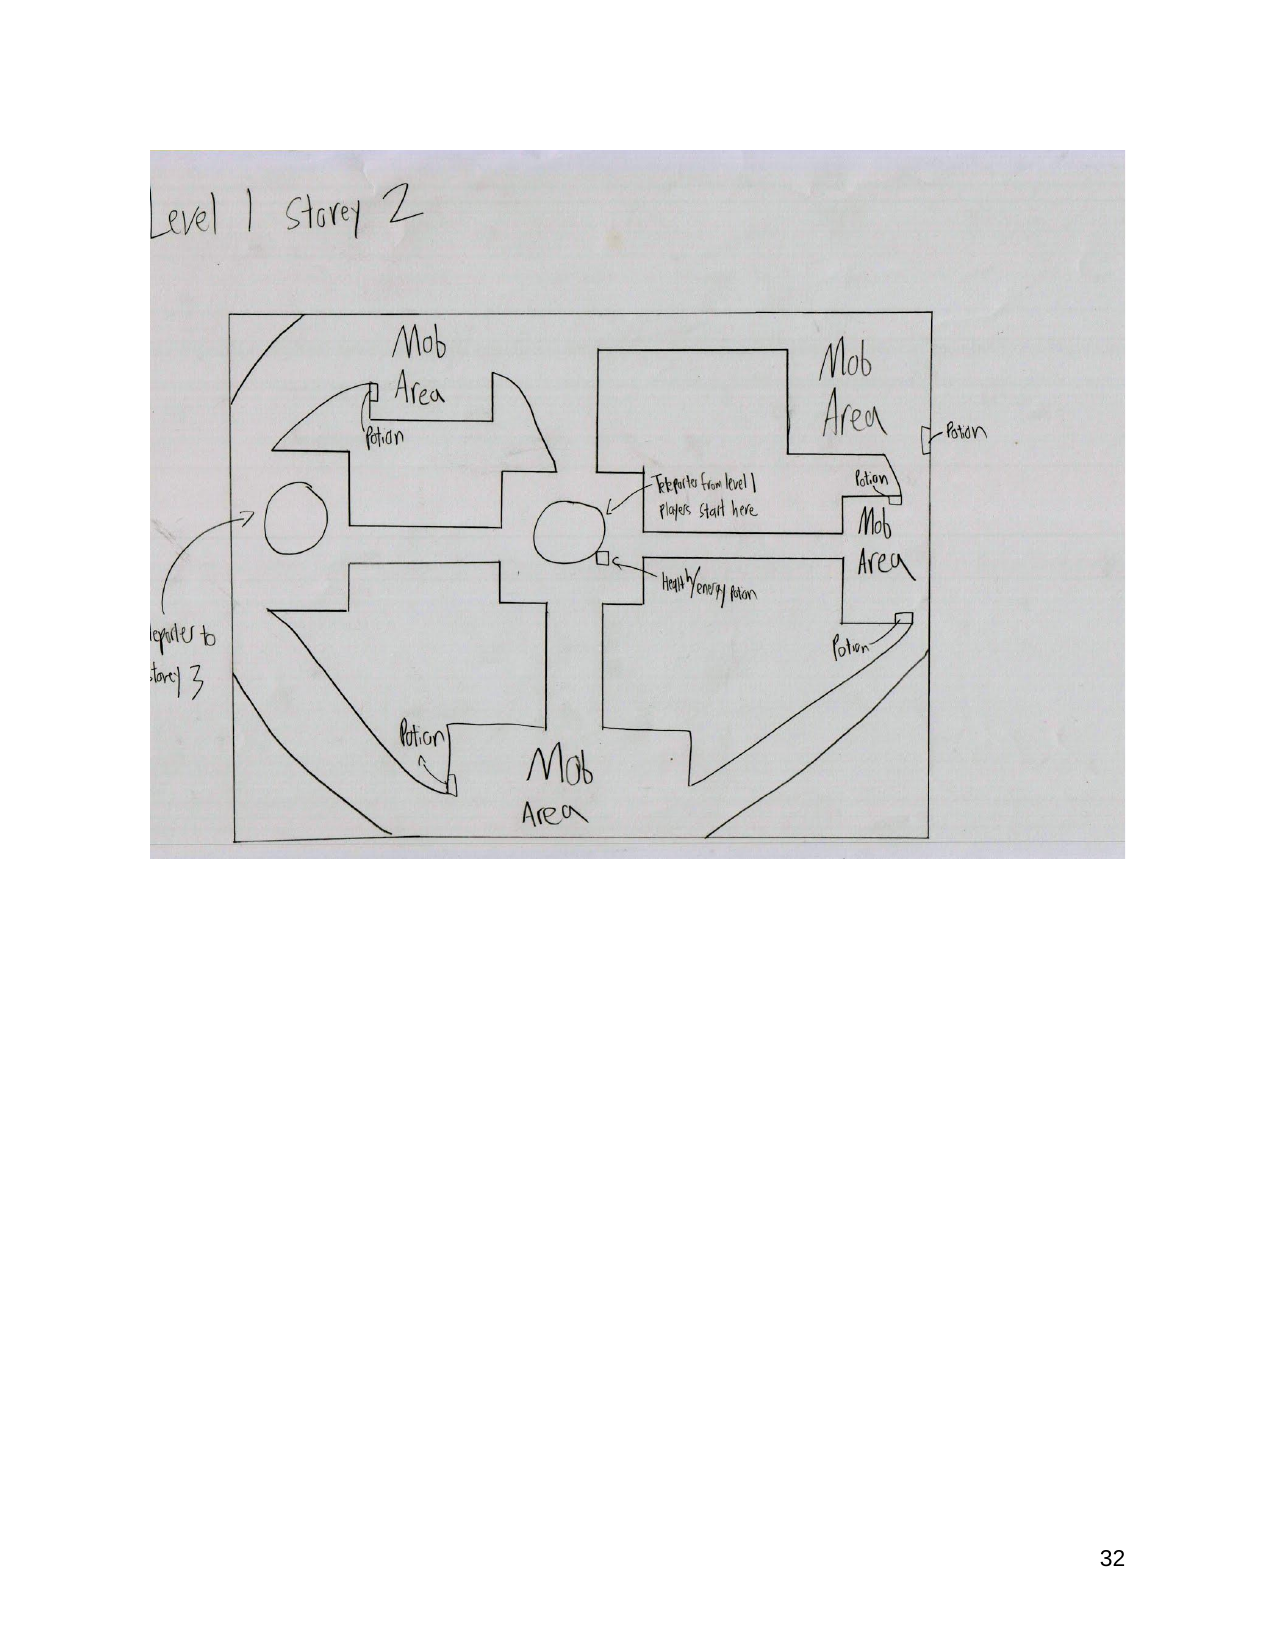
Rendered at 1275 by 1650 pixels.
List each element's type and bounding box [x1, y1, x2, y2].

picture [150, 150, 1125, 859]
